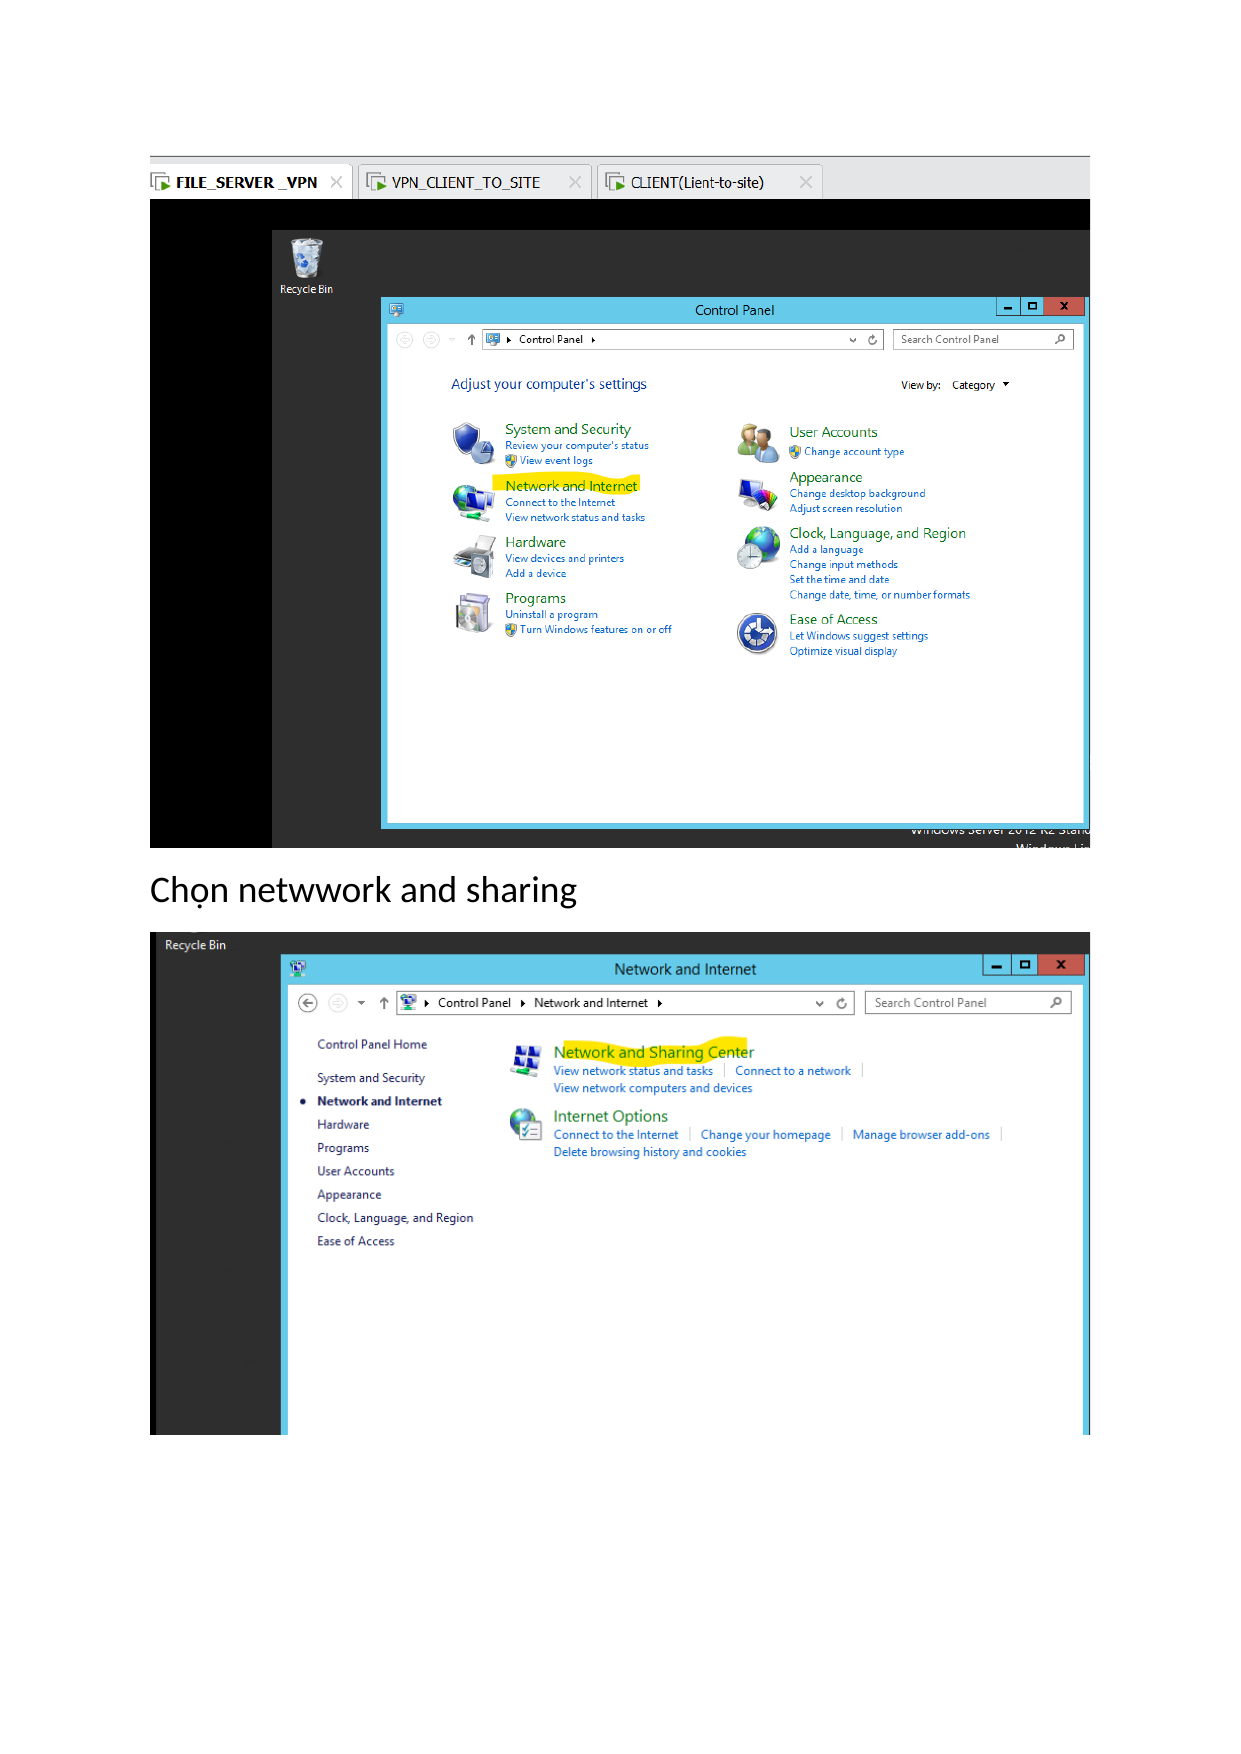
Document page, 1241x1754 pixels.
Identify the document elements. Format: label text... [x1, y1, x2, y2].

text Chọn netwwork and sharing [150, 866, 1090, 912]
picture [150, 932, 1091, 1435]
picture [150, 150, 1091, 848]
